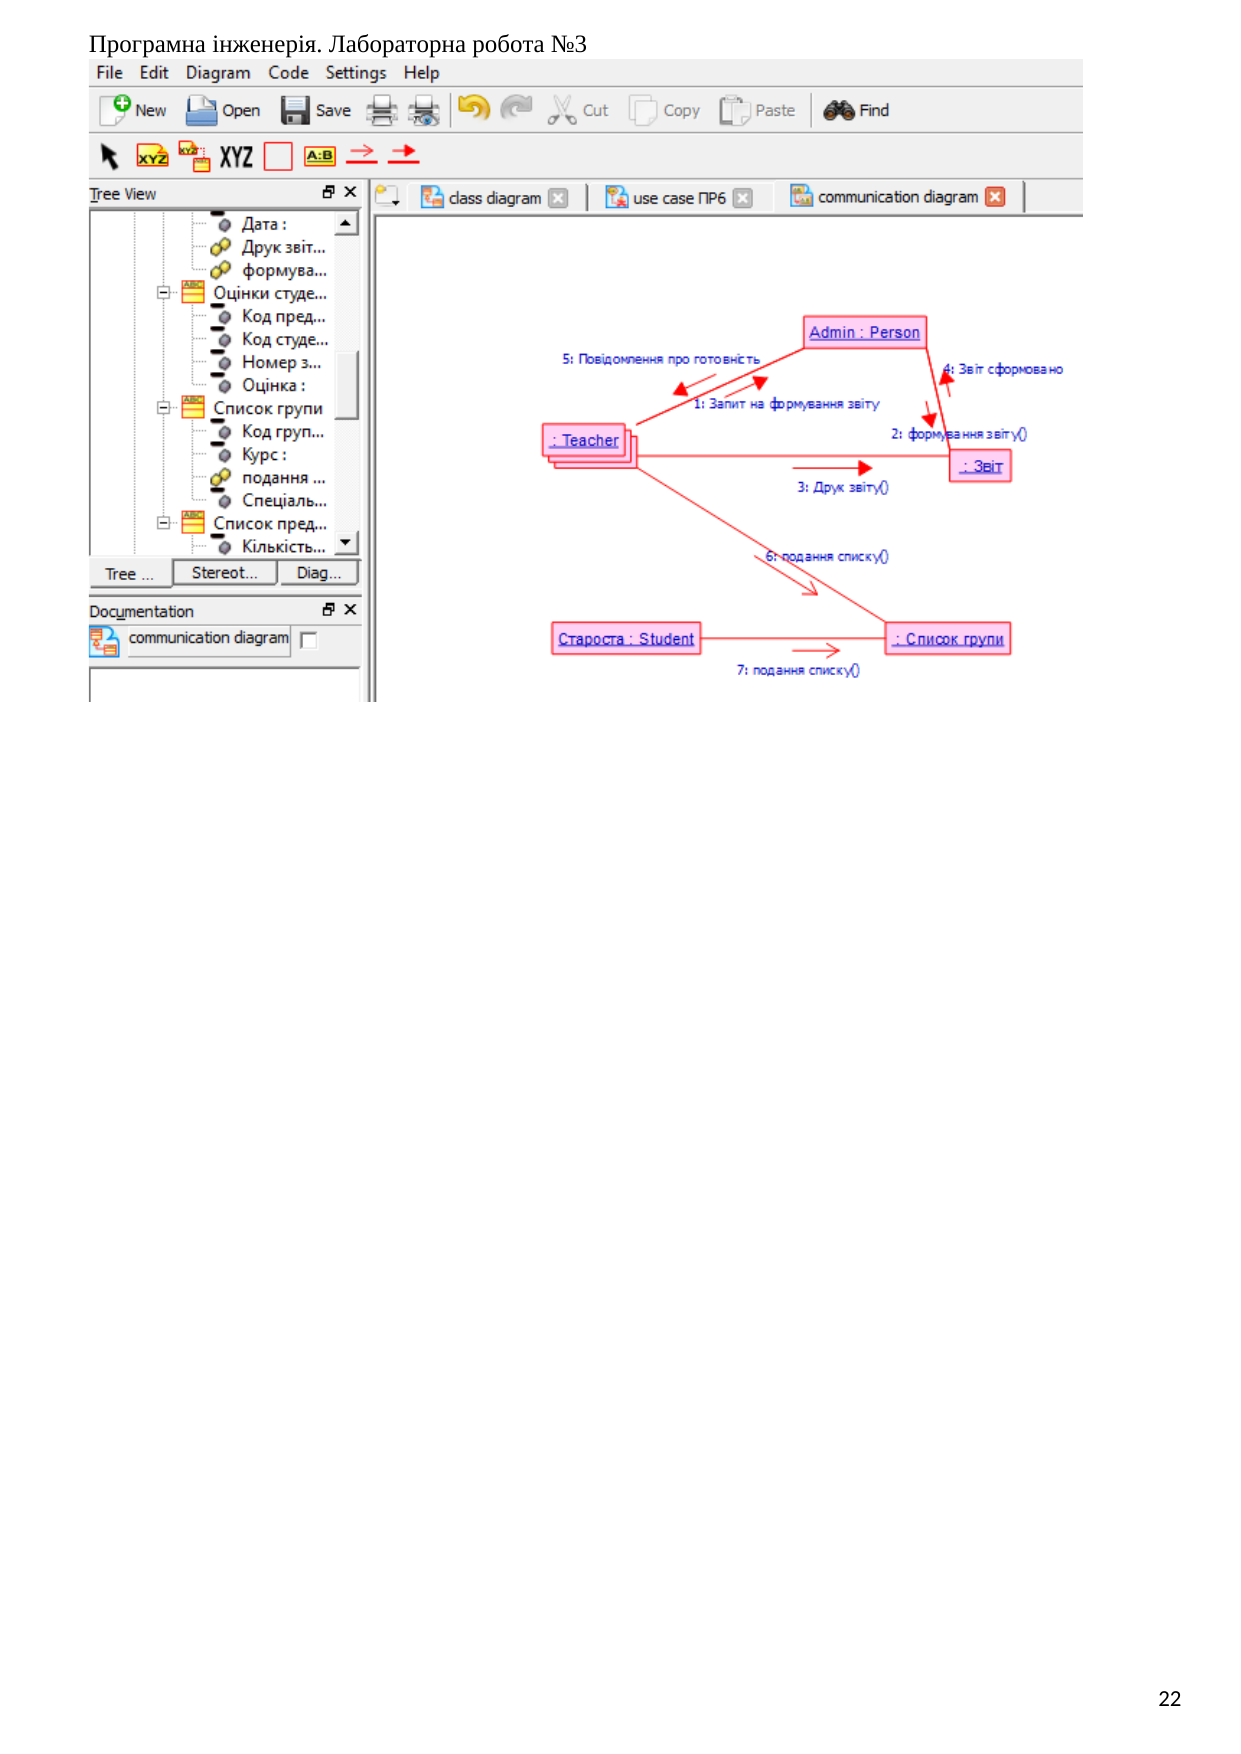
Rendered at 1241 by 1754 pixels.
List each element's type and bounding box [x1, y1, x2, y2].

picture [88, 59, 1083, 702]
